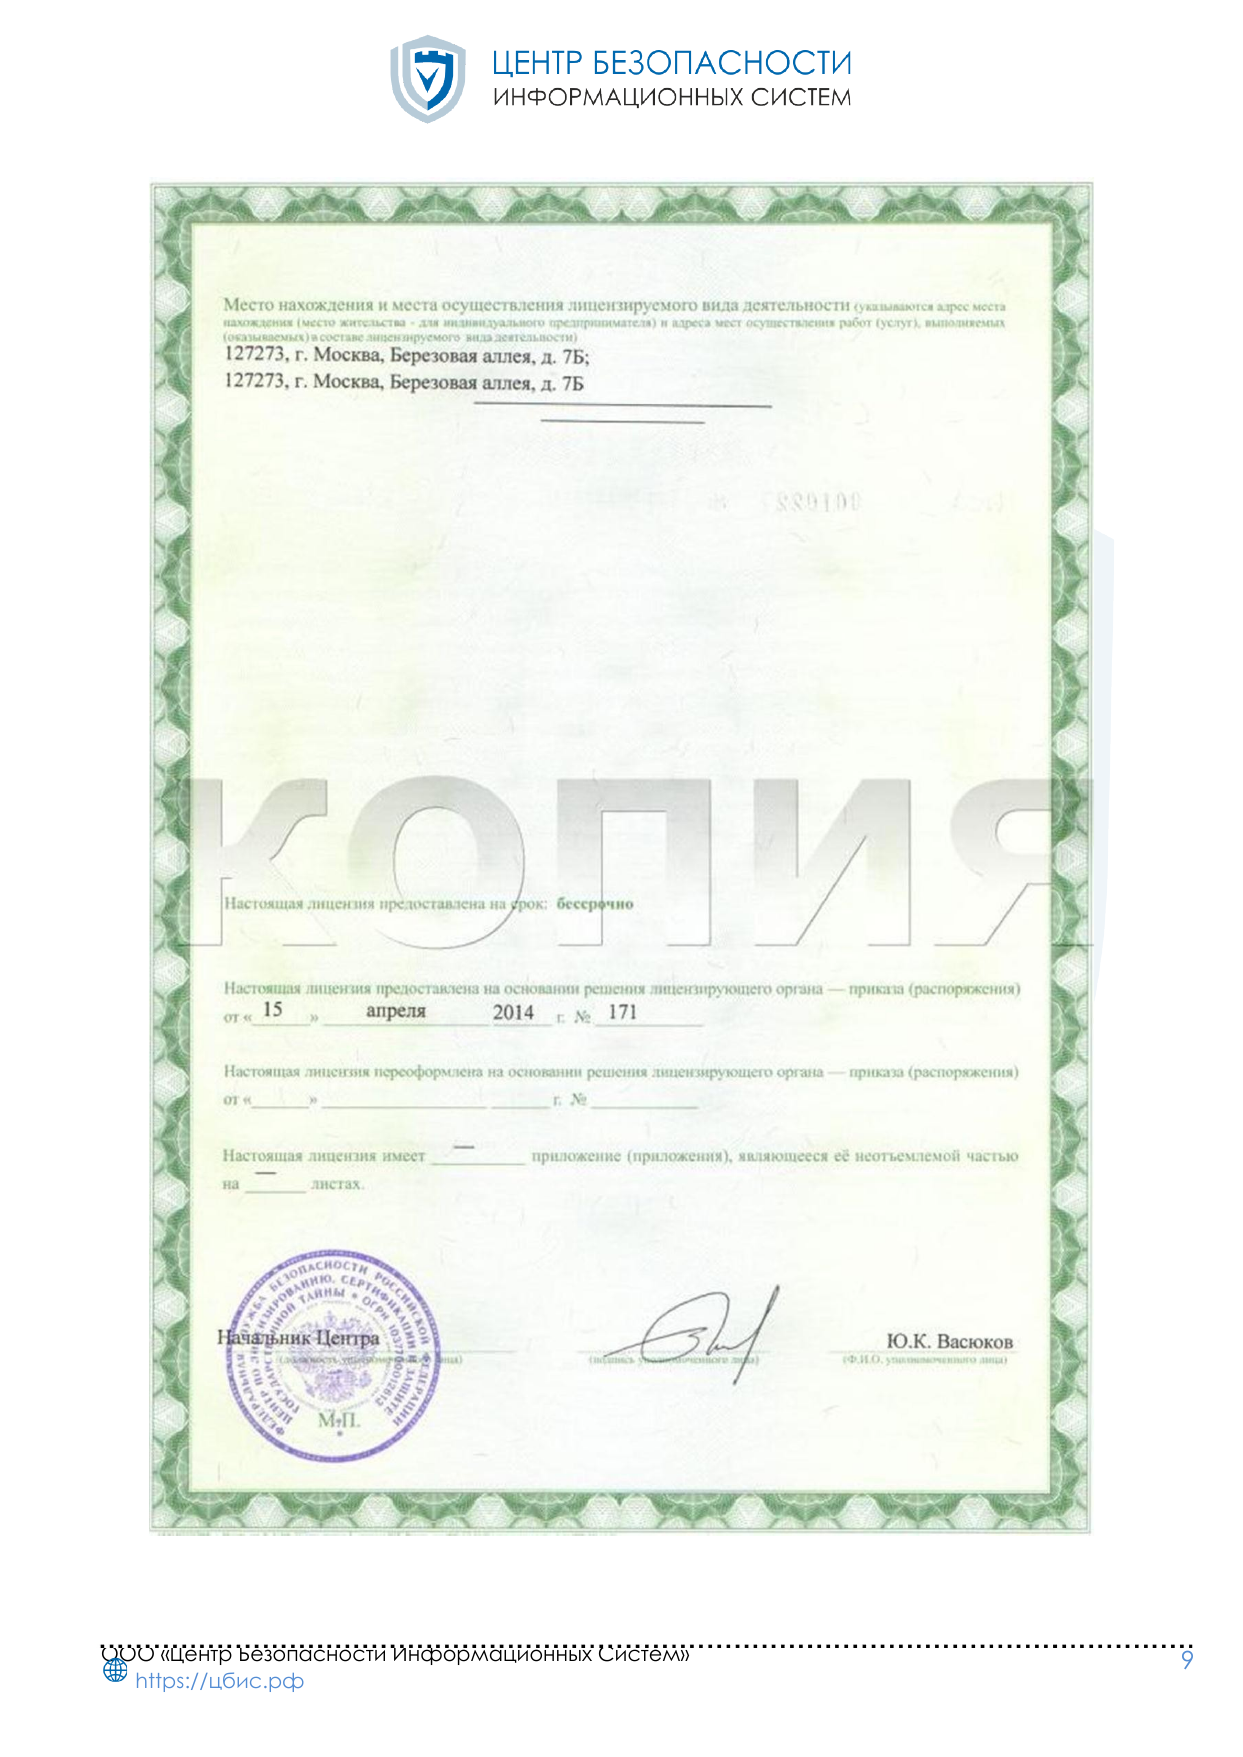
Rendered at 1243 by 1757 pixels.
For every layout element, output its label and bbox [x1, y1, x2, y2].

picture [390, 34, 851, 124]
picture [103, 1657, 128, 1682]
picture [96, 1644, 1193, 1648]
picture [148, 177, 1115, 1536]
